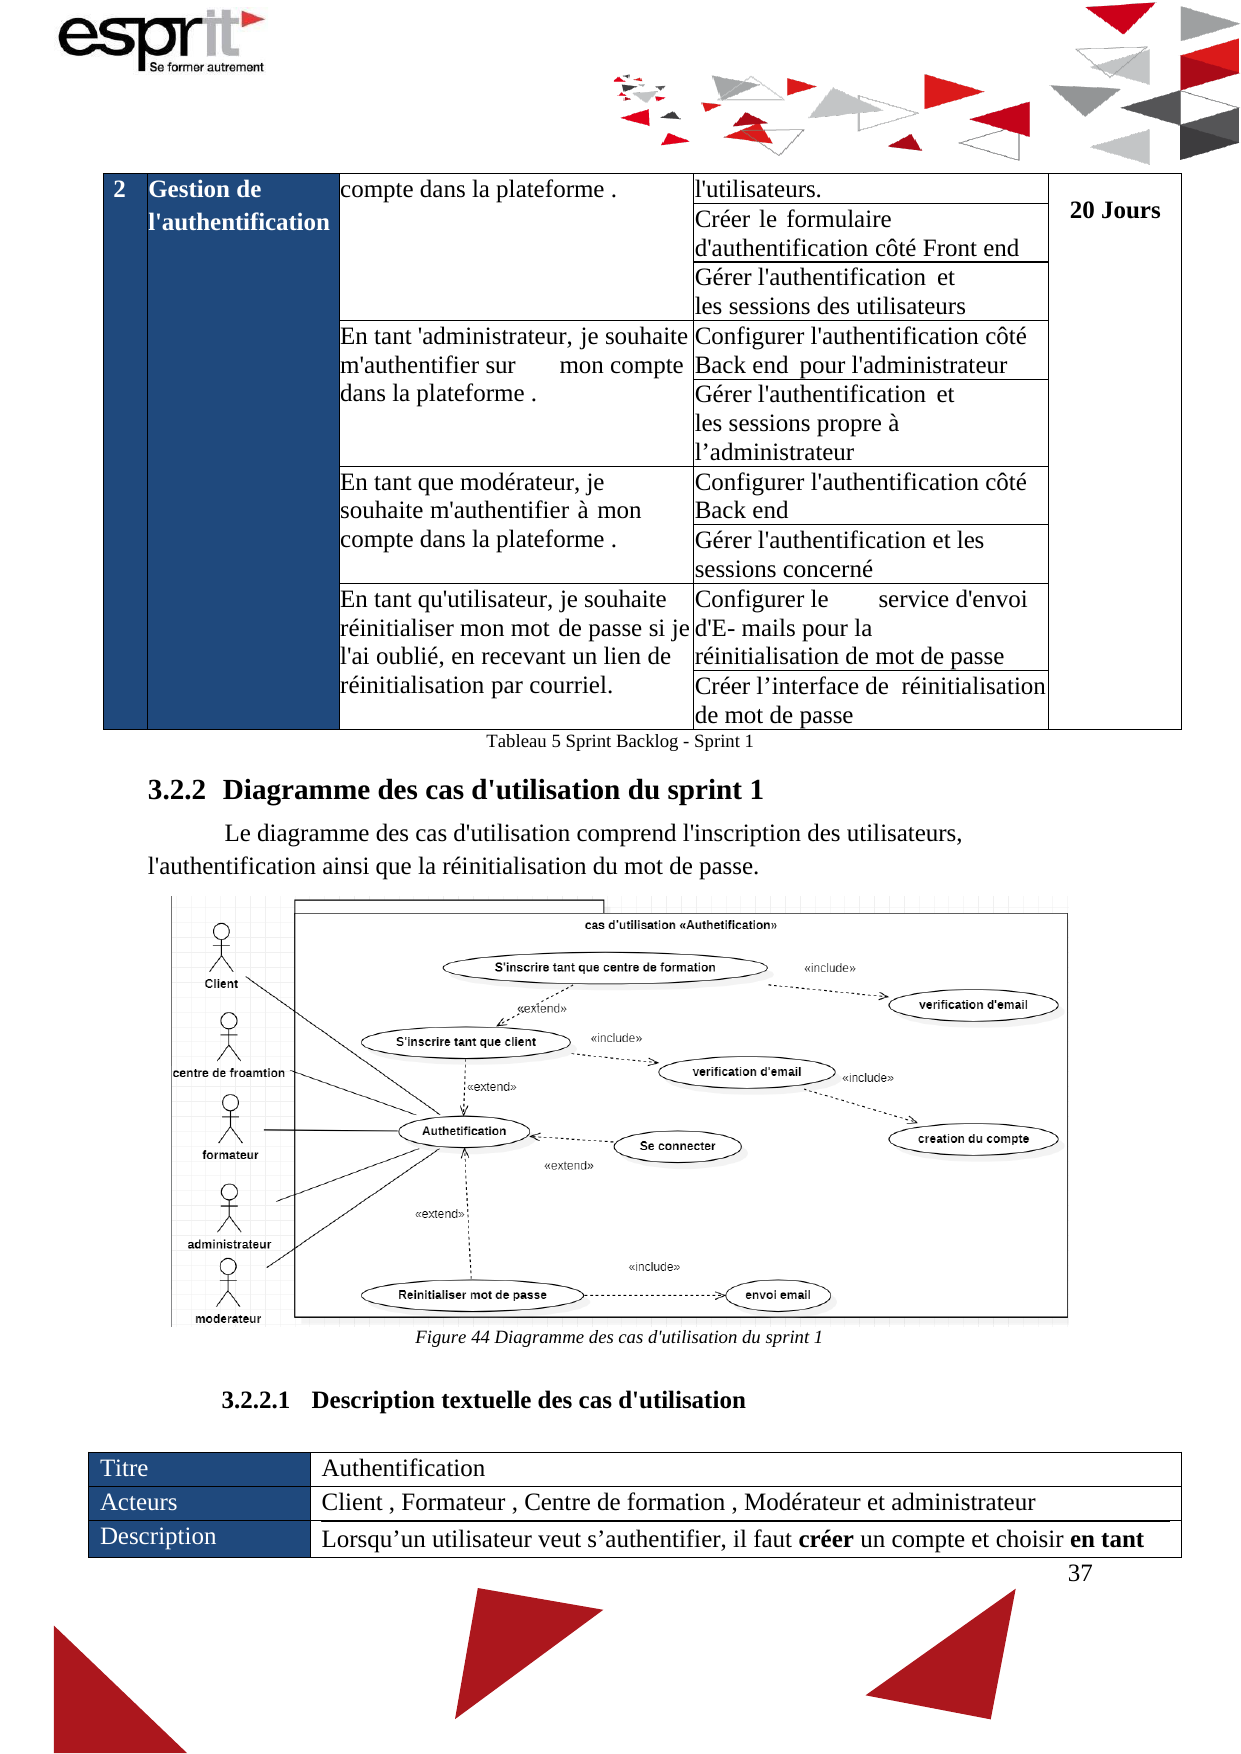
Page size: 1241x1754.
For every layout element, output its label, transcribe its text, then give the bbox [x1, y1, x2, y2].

table_cell Créer le formulaire d'authentification côté Front end [694, 204, 1048, 261]
text Le diagramme des cas d'utilisation comprend l'inscription des utilisateurs, l'authentification ainsi que la réinitialisation du mot de passe. [148, 818, 1093, 880]
picture [171, 896, 1069, 1327]
table_cell Acteurs [89, 1487, 310, 1520]
subtitle Diagramme des cas d'utilisation du sprint 1 [148, 772, 1093, 806]
table_cell Gérer l'authentification et les sessions propre à l’administrateur [694, 380, 1048, 466]
text Tableau 5 Sprint Backlog - Sprint 1 [148, 730, 1093, 751]
table_header Authentification [311, 1453, 1181, 1486]
table_cell En tant qu'utilisateur, je souhaite réinitialiser mon mot de passe si je l'ai oublié, en recevant un lien de réinitialisation par courriel. [340, 584, 693, 729]
table_cell Gérer l'authentification et les sessions concerné [694, 525, 1048, 583]
table_cell Description [89, 1521, 310, 1557]
table_cell Configurer l'authentification côté Back end pour l'administrateur [694, 321, 1048, 378]
table_cell 2 [104, 174, 147, 729]
text Figure 44 Diagramme des cas d'utilisation du sprint 1 [148, 1326, 1093, 1348]
table_cell Gérer l'authentification et les sessions des utilisateurs [694, 263, 1048, 320]
table_cell Configurer l'authentification côté Back end [694, 467, 1048, 524]
table_header Titre [89, 1453, 310, 1486]
picture [613, 0, 1241, 167]
table_cell Configurer le service d'envoi d'E- mails pour la réinitialisation de mot de passe [694, 584, 1048, 670]
table_cell En tant que modérateur, je souhaite m'authentifier à mon compte dans la plateforme . [340, 467, 693, 583]
table_cell Client , Formateur , Centre de formation , Modérateur et administrateur [311, 1487, 1181, 1520]
table_cell En tant 'administrateur, je souhaite m'authentifier sur mon compte dans la plateforme . [340, 321, 693, 466]
table_cell Créer l’interface de réinitialisation de mot de passe [694, 671, 1048, 729]
subtitle Description textuelle des cas d'utilisation [221, 1385, 1093, 1414]
table_cell Gestion de l'authentification [148, 174, 339, 729]
table_cell En tant qu'utilisateur, Je souhaite m'authentifier sur mon compte dans la plateforme . [340, 174, 693, 320]
table_cell Configurer L’authentification Côté Back end pour tous les l'utilisateurs. [694, 174, 1048, 203]
picture [54, 7, 269, 75]
table_cell 20 Jours [1049, 174, 1181, 729]
